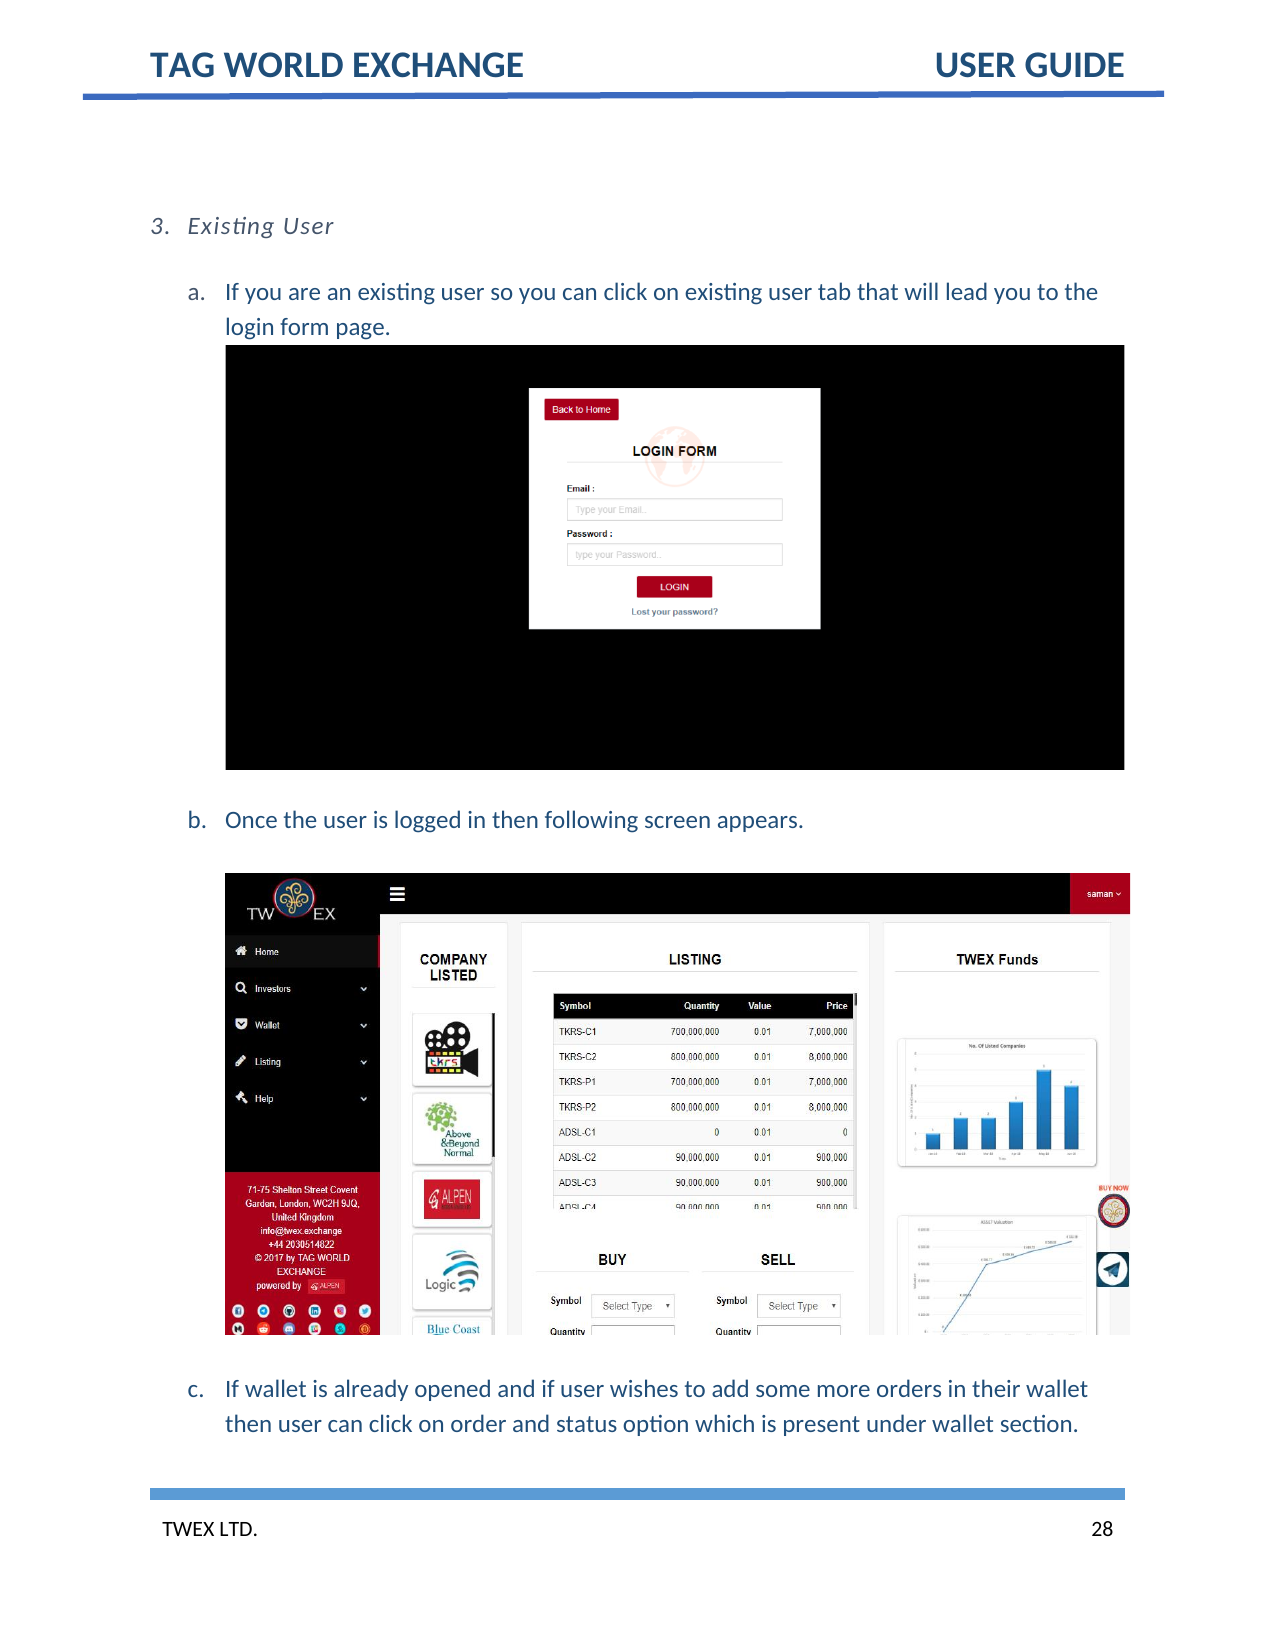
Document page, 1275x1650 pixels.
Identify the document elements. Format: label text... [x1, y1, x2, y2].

list If wallet is already opened and if user wishes to add some more orders in their wallet then user can click on order and status option which is present under wallet section. [187, 1373, 1125, 1439]
picture [225, 345, 1125, 770]
subtitle Existing User [150, 210, 1125, 241]
list Once the user is logged in then following screen appears. [187, 804, 1125, 834]
list If you are an existing user so you can click on existing user tab that will lead you to the login form page. [187, 276, 1125, 341]
picture [225, 873, 1130, 1335]
